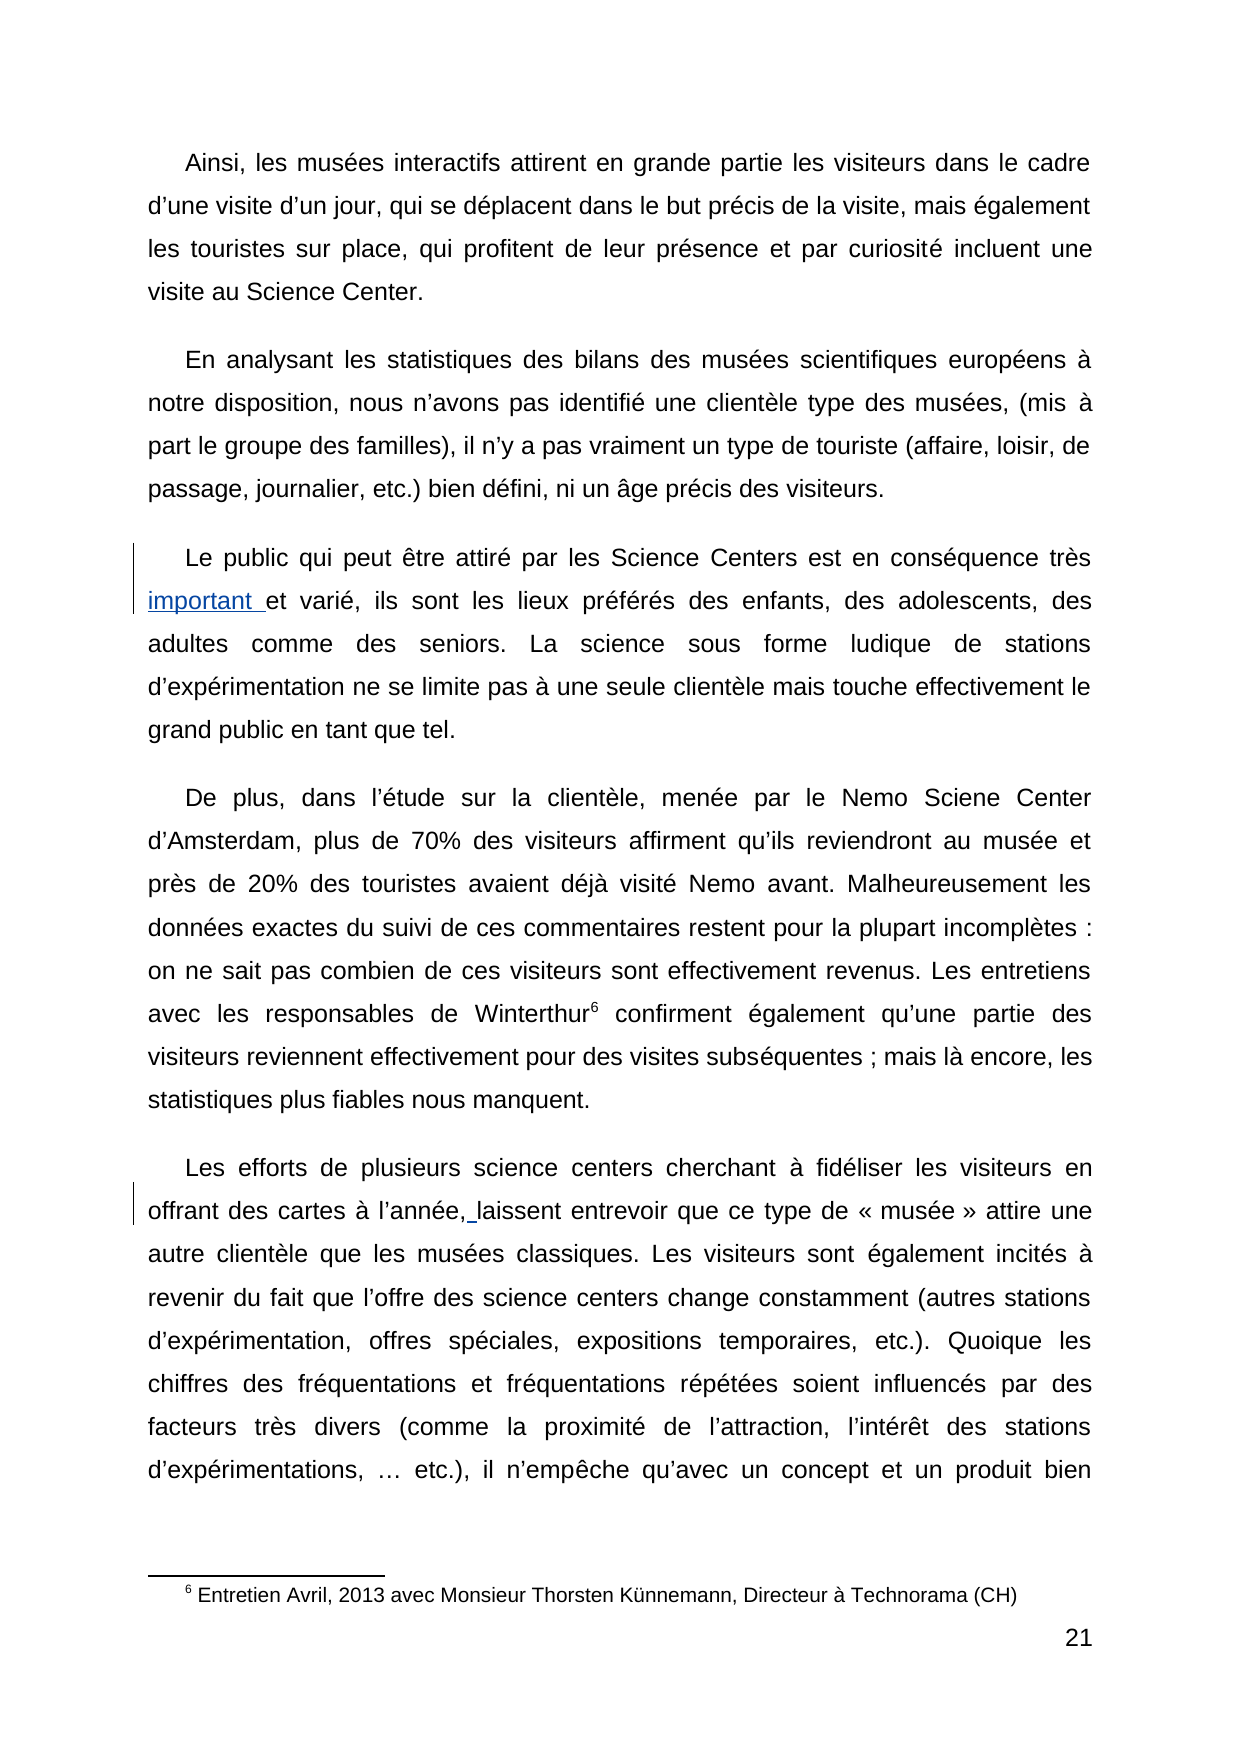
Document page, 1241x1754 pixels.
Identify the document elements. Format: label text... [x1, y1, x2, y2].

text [148, 1153, 1093, 1484]
text Le public qui peut être attiré par les Science Centers est en conséquence très et varié, ils sont les lieux préférés des enfants, des adolescents, des adultes comme des seniors. La science sous forme ludique de stations d’expérimentation ne se limite pas à une seule clientèle mais touche effectivement le grand public en tant que tel. [148, 543, 1093, 744]
text De plus, dans l’étude sur la clientèle, menée par le Nemo Sciene Center d’Amsterdam, plus de 70% des visiteurs affirment qu’ils reviendront au musée et près de 20% des touristes avaient déjà visité Nemo avant. Malheureusement les données exactes du suivi de ces commentaires restent pour la plupart incomplètes : on ne sait pas combien de ces visiteurs sont effectivement revenus. Les entretiens avec les responsables de Winterthur confirment également qu’une partie des visiteurs reviennent effectivement pour des visites subséquentes ; mais là encore, les statistiques plus fiables nous manquent. [148, 783, 1093, 1114]
text Ainsi, les musées interactifs attirent en grande partie les visiteurs dans le cadre d’une visite d’un jour, qui se déplacent dans le but précis de la visite, mais également les touristes sur place, qui profitent de leur présence et par curiosité incluent une visite au Science Center. [148, 148, 1093, 306]
text En analysant les statistiques des bilans des musées scientifiques européens à notre disposition, nous n’avons pas identifié une clientèle type des musées, (mis à part le groupe des familles), il n’y a pas vraiment un type de touriste (affaire, loisir, de passage, journalier, etc.) bien défini, ni un âge précis des visiteurs. [148, 345, 1093, 503]
